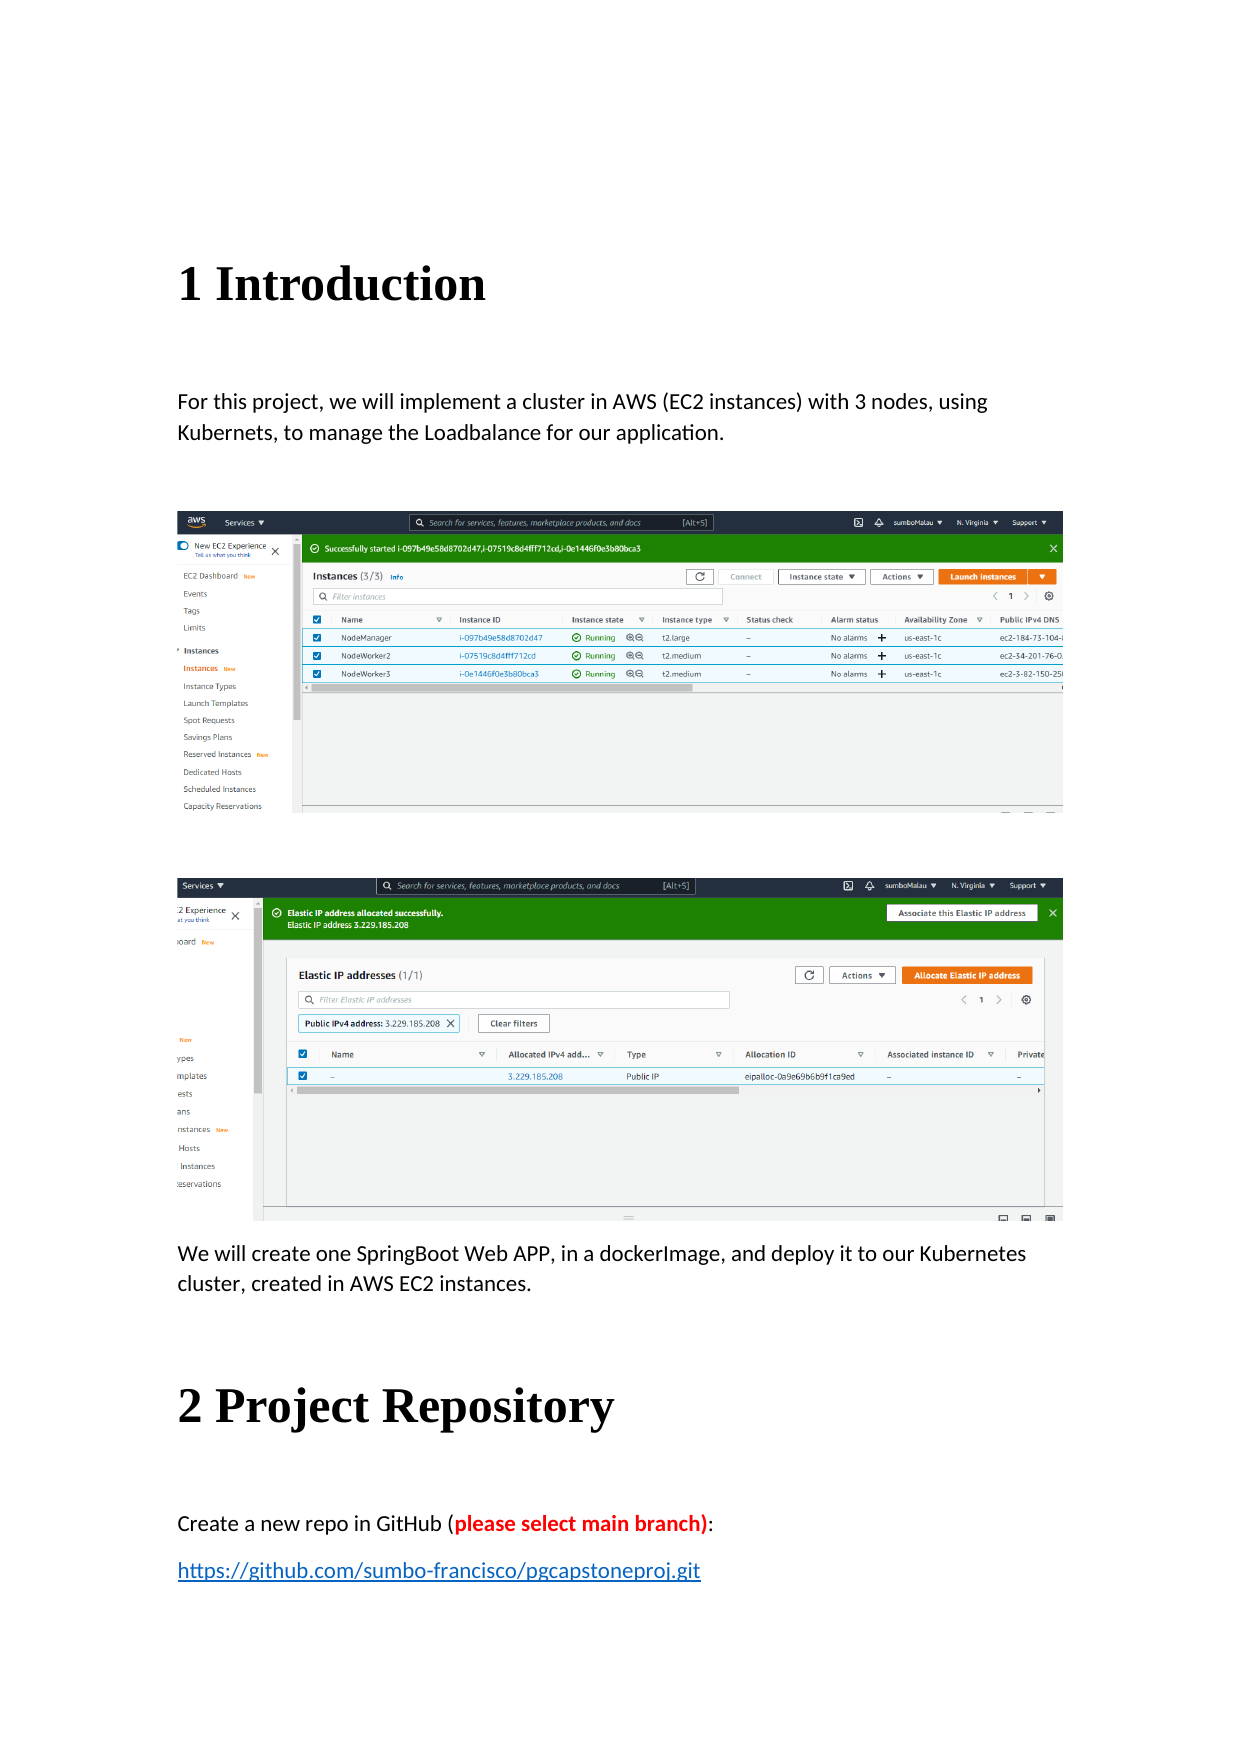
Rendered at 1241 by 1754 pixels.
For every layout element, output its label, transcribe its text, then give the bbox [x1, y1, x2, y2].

picture [177, 511, 1063, 813]
subtitle 2 Project Repository [177, 1376, 1063, 1433]
text https://github.com/sumbo-francisco/pgcapstoneproj.git [177, 1556, 1063, 1584]
text For this project, we will implement a cluster in AWS (EC2 instances) with 3 nodes, using Kubernets, to manage the Loadbalance for our application. [177, 387, 1063, 446]
subtitle 1 Introduction [177, 254, 1063, 311]
text Create a new repo in GitHub (please select main branch): [177, 1509, 1063, 1537]
picture [177, 878, 1063, 1221]
text We will create one SpringBoot Web APP, in a dockerImage, and deploy it to our Kubernetes cluster, created in AWS EC2 instances. [177, 1239, 1063, 1297]
